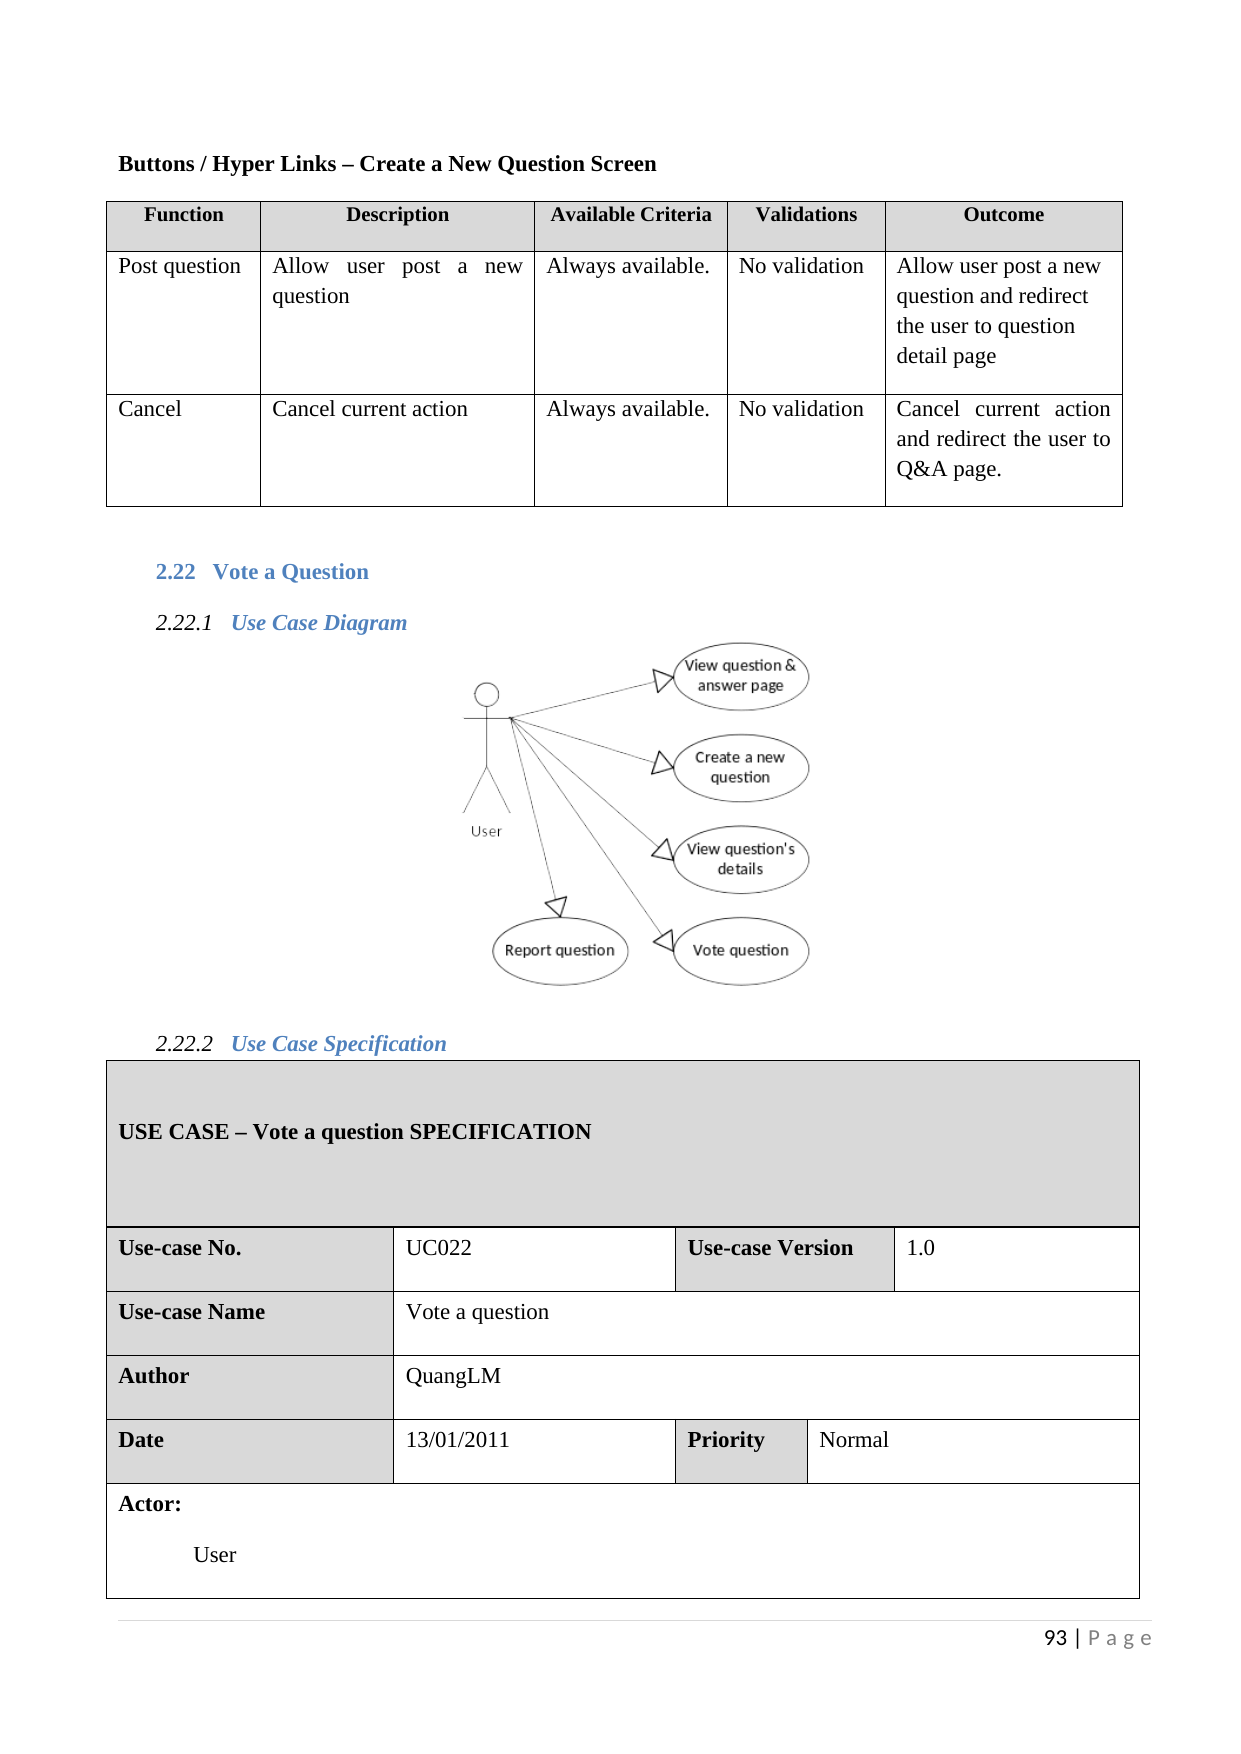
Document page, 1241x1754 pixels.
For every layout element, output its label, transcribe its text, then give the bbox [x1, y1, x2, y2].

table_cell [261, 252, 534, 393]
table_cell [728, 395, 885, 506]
subtitle Use Case Diagram [156, 609, 1152, 636]
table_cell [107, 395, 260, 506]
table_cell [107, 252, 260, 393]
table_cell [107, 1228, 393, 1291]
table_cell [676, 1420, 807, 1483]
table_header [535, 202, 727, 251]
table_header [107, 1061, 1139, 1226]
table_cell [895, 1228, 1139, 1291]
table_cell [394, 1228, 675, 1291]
subtitle Vote a Question [156, 558, 1152, 584]
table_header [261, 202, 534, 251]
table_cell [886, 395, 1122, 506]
subtitle Use Case Specification [156, 1030, 1152, 1056]
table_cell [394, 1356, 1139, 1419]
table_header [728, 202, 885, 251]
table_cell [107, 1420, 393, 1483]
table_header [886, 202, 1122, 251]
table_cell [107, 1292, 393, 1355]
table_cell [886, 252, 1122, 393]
text Buttons / Hyper Links – Create a New Question Screen [118, 150, 1152, 176]
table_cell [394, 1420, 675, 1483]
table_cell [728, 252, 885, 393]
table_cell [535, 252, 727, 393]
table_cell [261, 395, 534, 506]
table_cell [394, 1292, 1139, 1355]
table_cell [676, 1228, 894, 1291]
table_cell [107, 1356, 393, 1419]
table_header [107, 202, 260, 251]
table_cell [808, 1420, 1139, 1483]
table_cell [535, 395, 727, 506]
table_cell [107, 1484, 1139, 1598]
